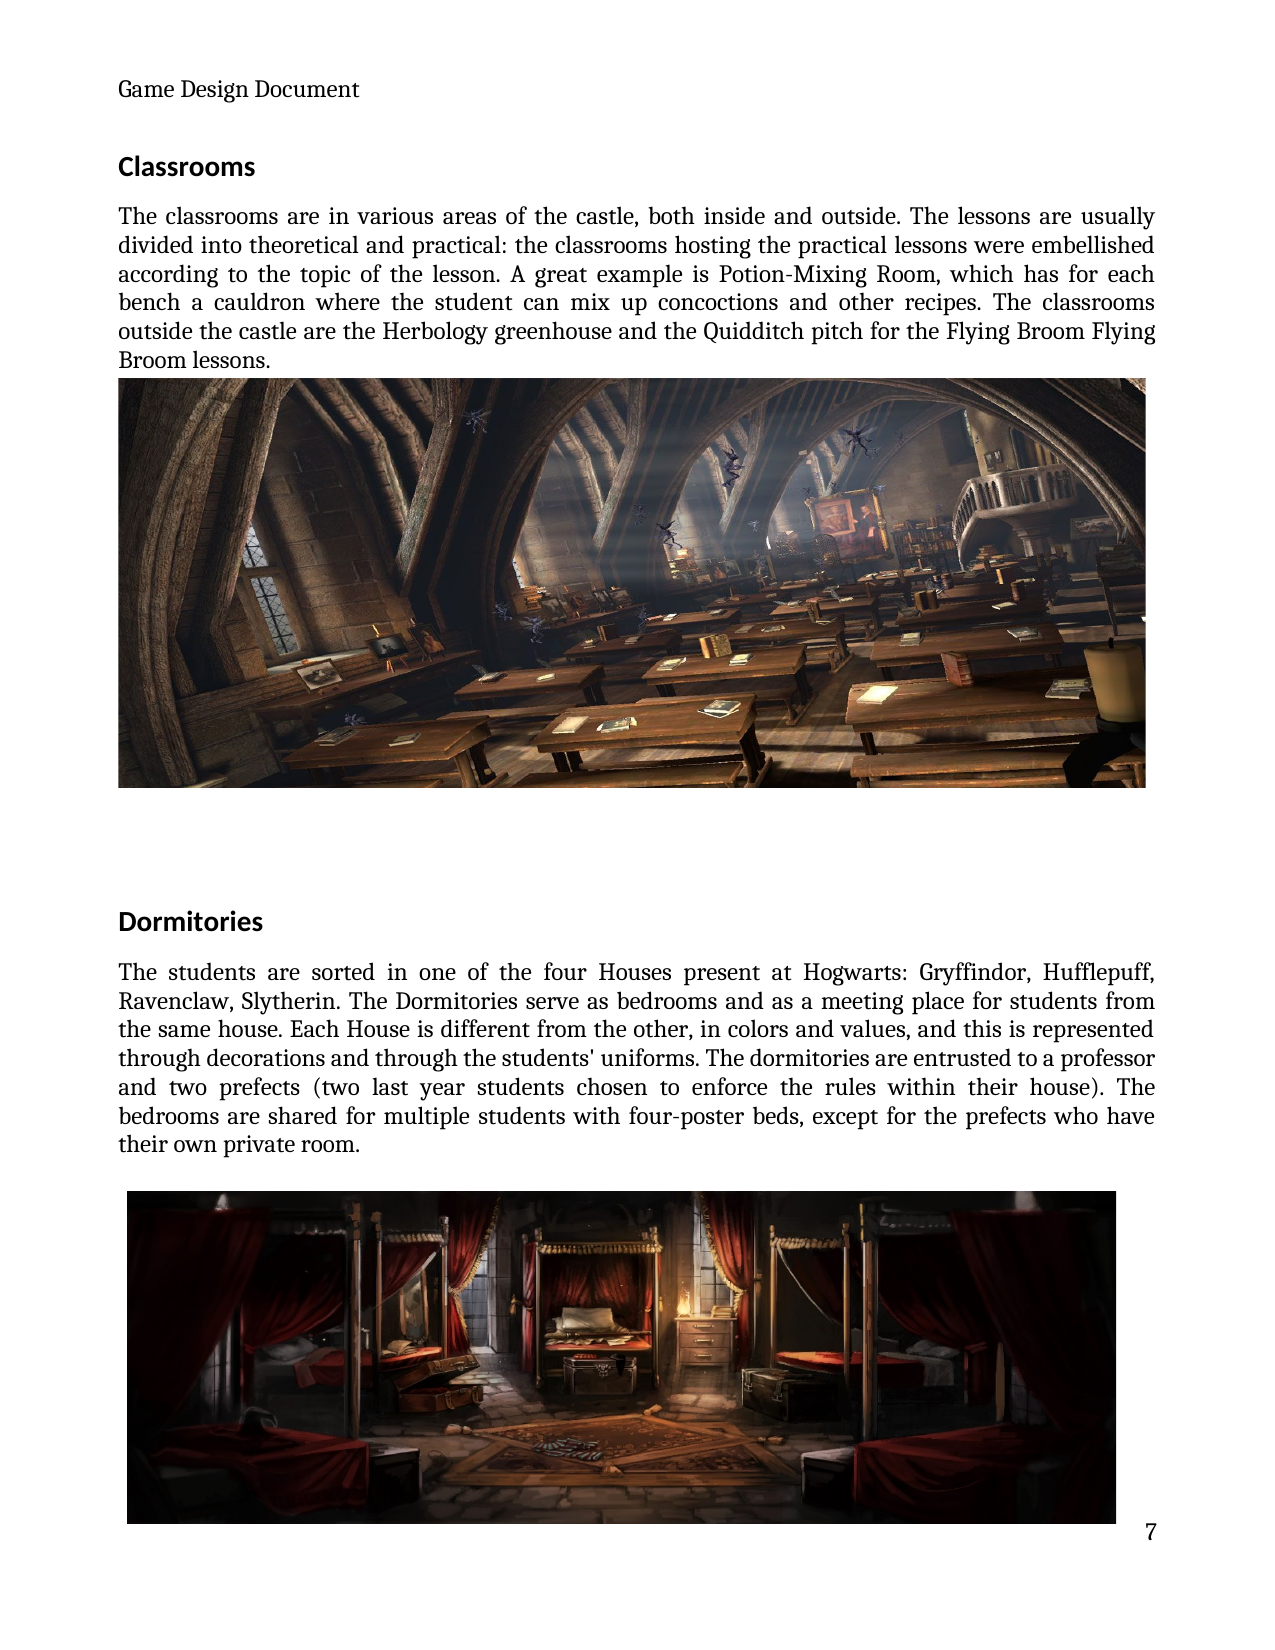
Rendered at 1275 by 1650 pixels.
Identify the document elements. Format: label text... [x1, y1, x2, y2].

picture [127, 1191, 1117, 1524]
subtitle Classrooms [118, 148, 1157, 183]
subtitle Dormitories [118, 903, 1157, 939]
text The students are sorted in one of the four Houses present at Hogwarts: Gryffindor, Hufflepuff, Ravenclaw, Slytherin. The Dormitories serve as bedrooms and as a meeting place for students from the same house. Each House is different from the other, in colors and values, and this is represented through decorations and through the students' uniforms. The dormitories are entrusted to a professor and two prefects (two last year students chosen to enforce the rules within their house). The bedrooms are shared for multiple students with four-poster beds, except for the prefects who have their own private room. [118, 958, 1157, 1159]
text The classrooms are in various areas of the castle, both inside and outside. The lessons are usually divided into theoretical and practical: the classrooms hosting the practical lessons were embellished according to the topic of the lesson. A great example is Potion-Mixing Room, which has for each bench a cauldron where the student can mix up concoctions and other recipes. The classrooms outside the castle are the Herbology greenhouse and the Quidditch pitch for the Flying Broom Flying Broom lessons. [118, 202, 1157, 374]
picture [117, 378, 1144, 788]
